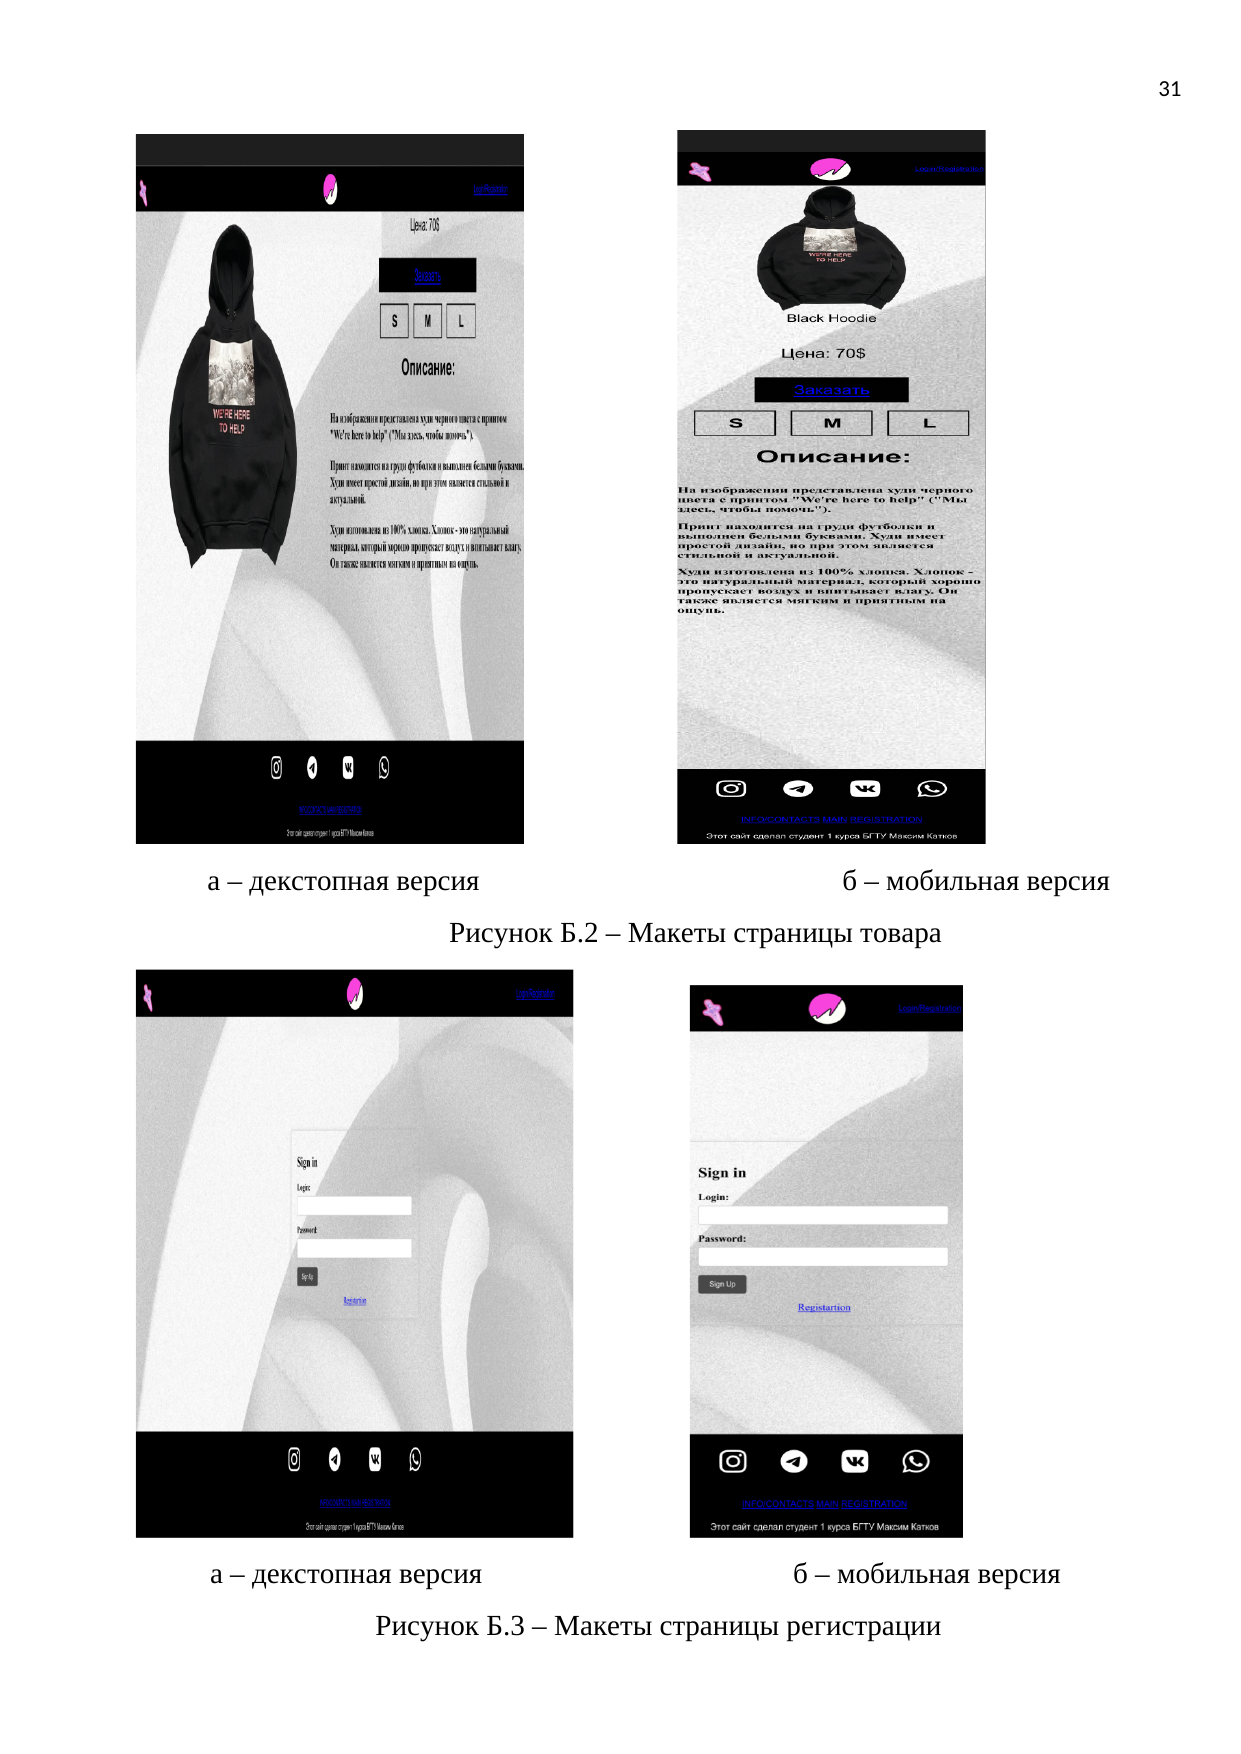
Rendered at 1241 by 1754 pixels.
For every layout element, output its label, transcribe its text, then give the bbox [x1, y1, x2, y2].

picture [689, 985, 963, 1538]
picture [135, 967, 574, 1538]
text а – декстопная версия б – мобильная версия [136, 1556, 1181, 1589]
text Рисунок Б.2 – Макеты страницы товара [136, 915, 1181, 948]
text а – декстопная версия б – мобильная версия [136, 863, 1181, 896]
picture [135, 134, 524, 844]
text Рисунок Б.3 – Макеты страницы регистрации [136, 1608, 1181, 1642]
picture [677, 130, 986, 844]
